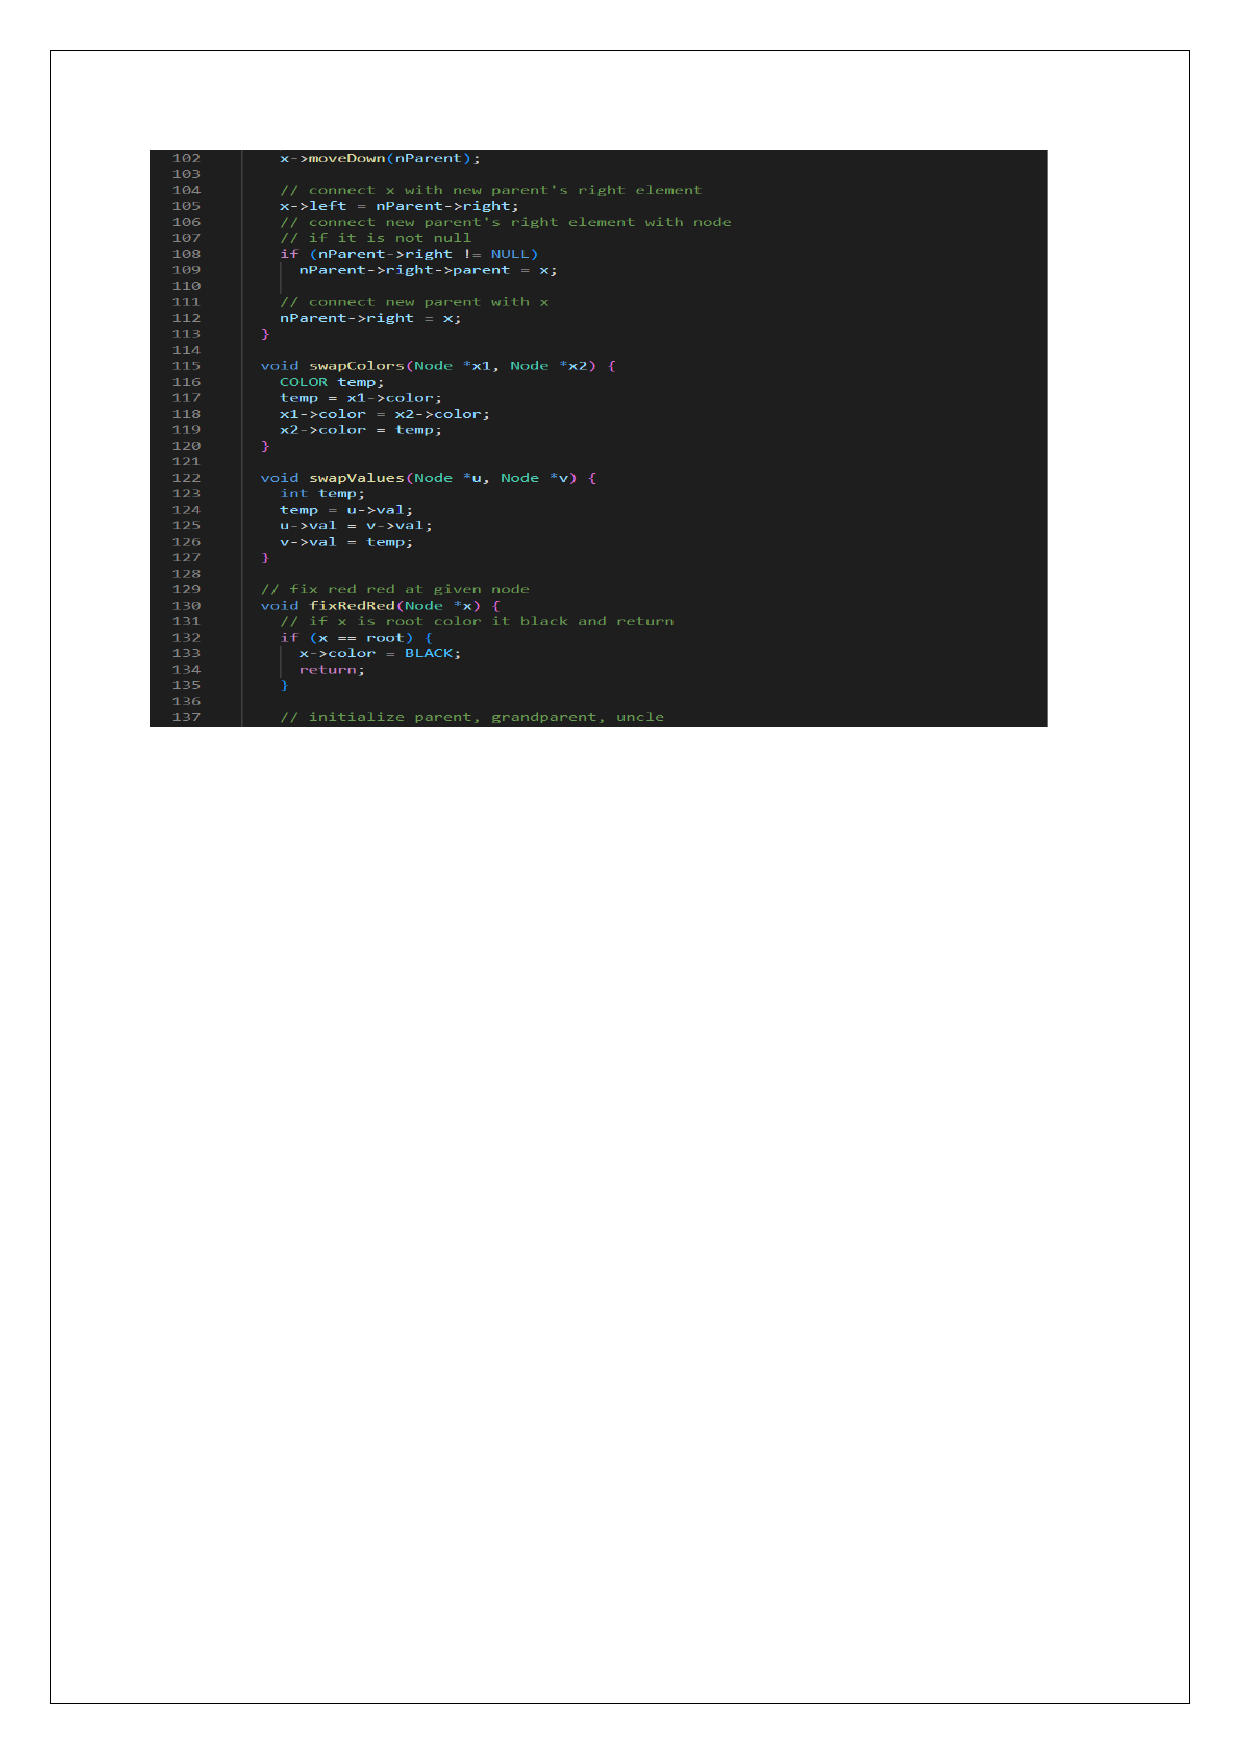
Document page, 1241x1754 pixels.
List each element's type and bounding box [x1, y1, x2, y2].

picture [150, 150, 1048, 727]
